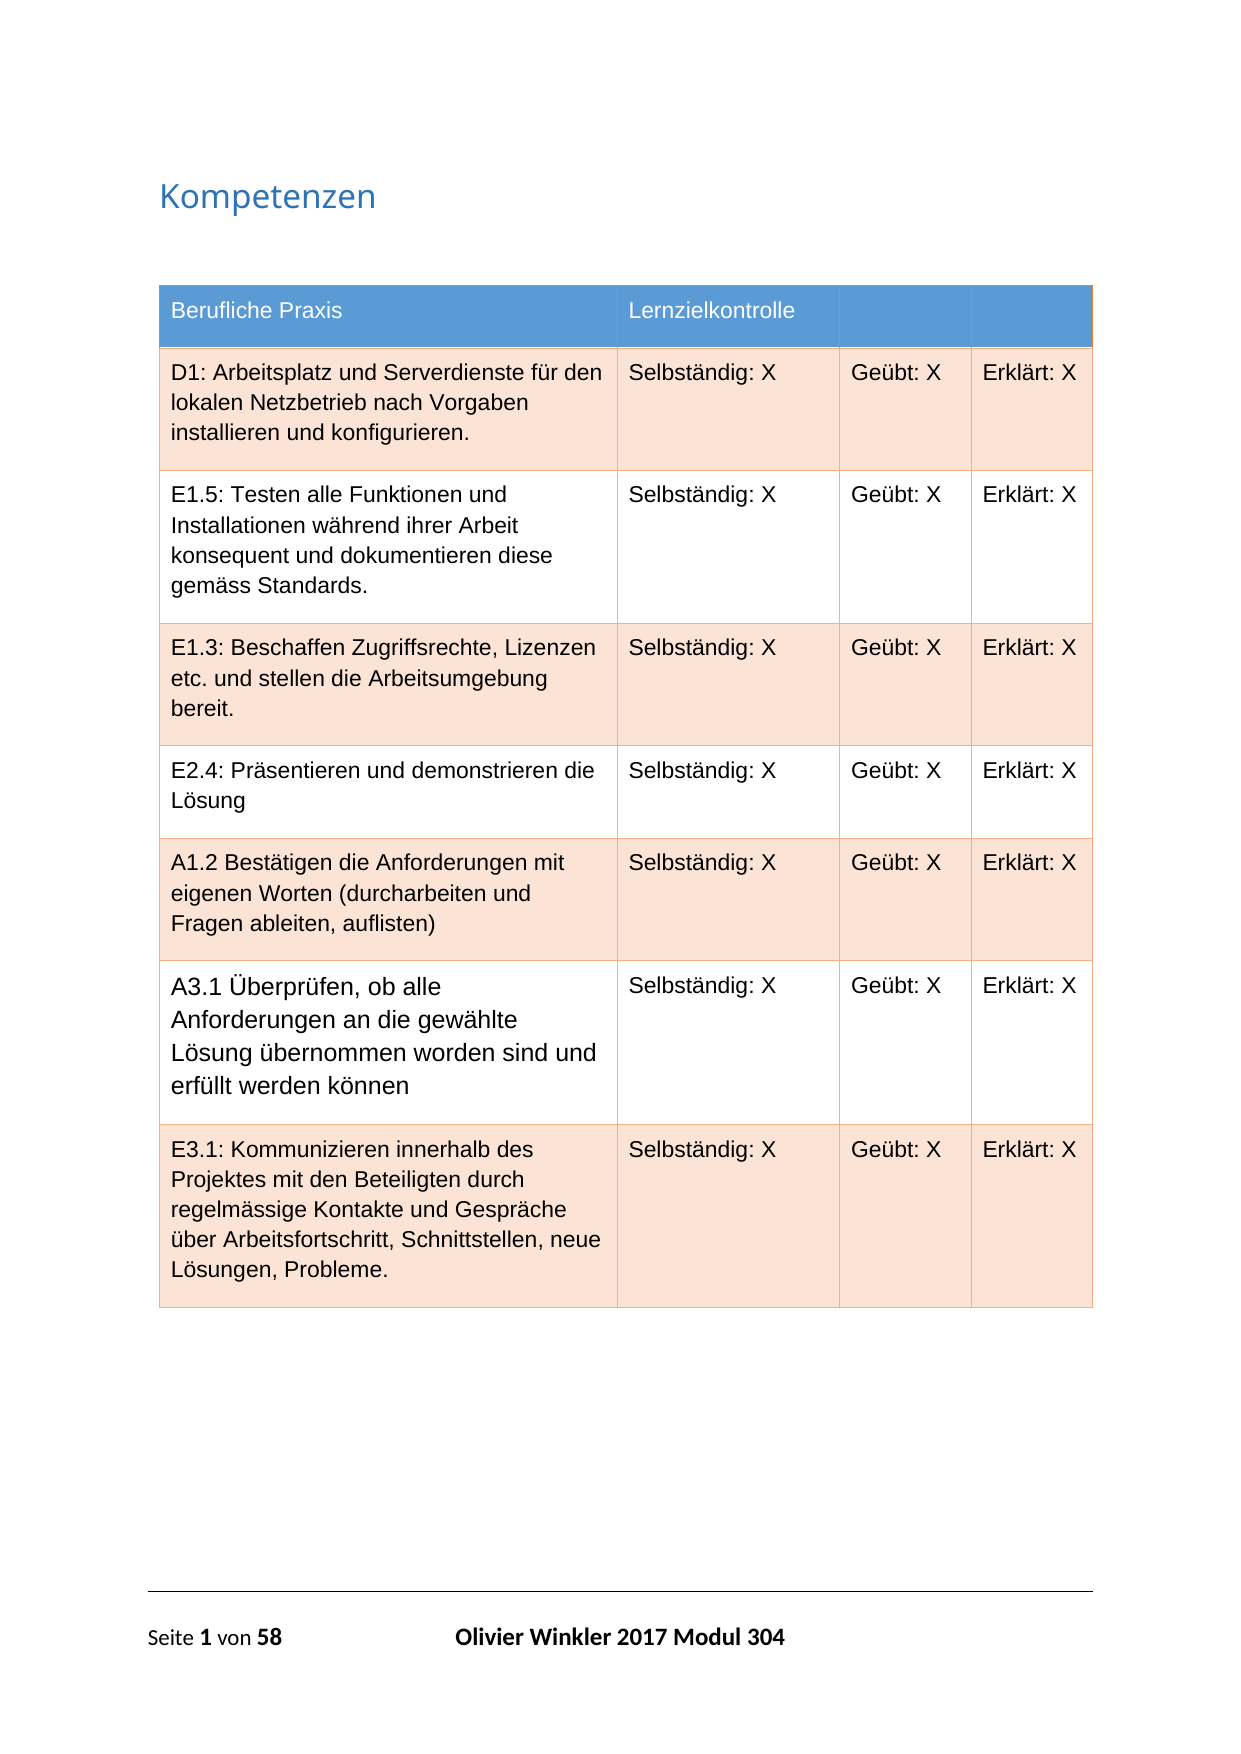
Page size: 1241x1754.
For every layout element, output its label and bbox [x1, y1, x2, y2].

table_header [148, 148, 1093, 1591]
